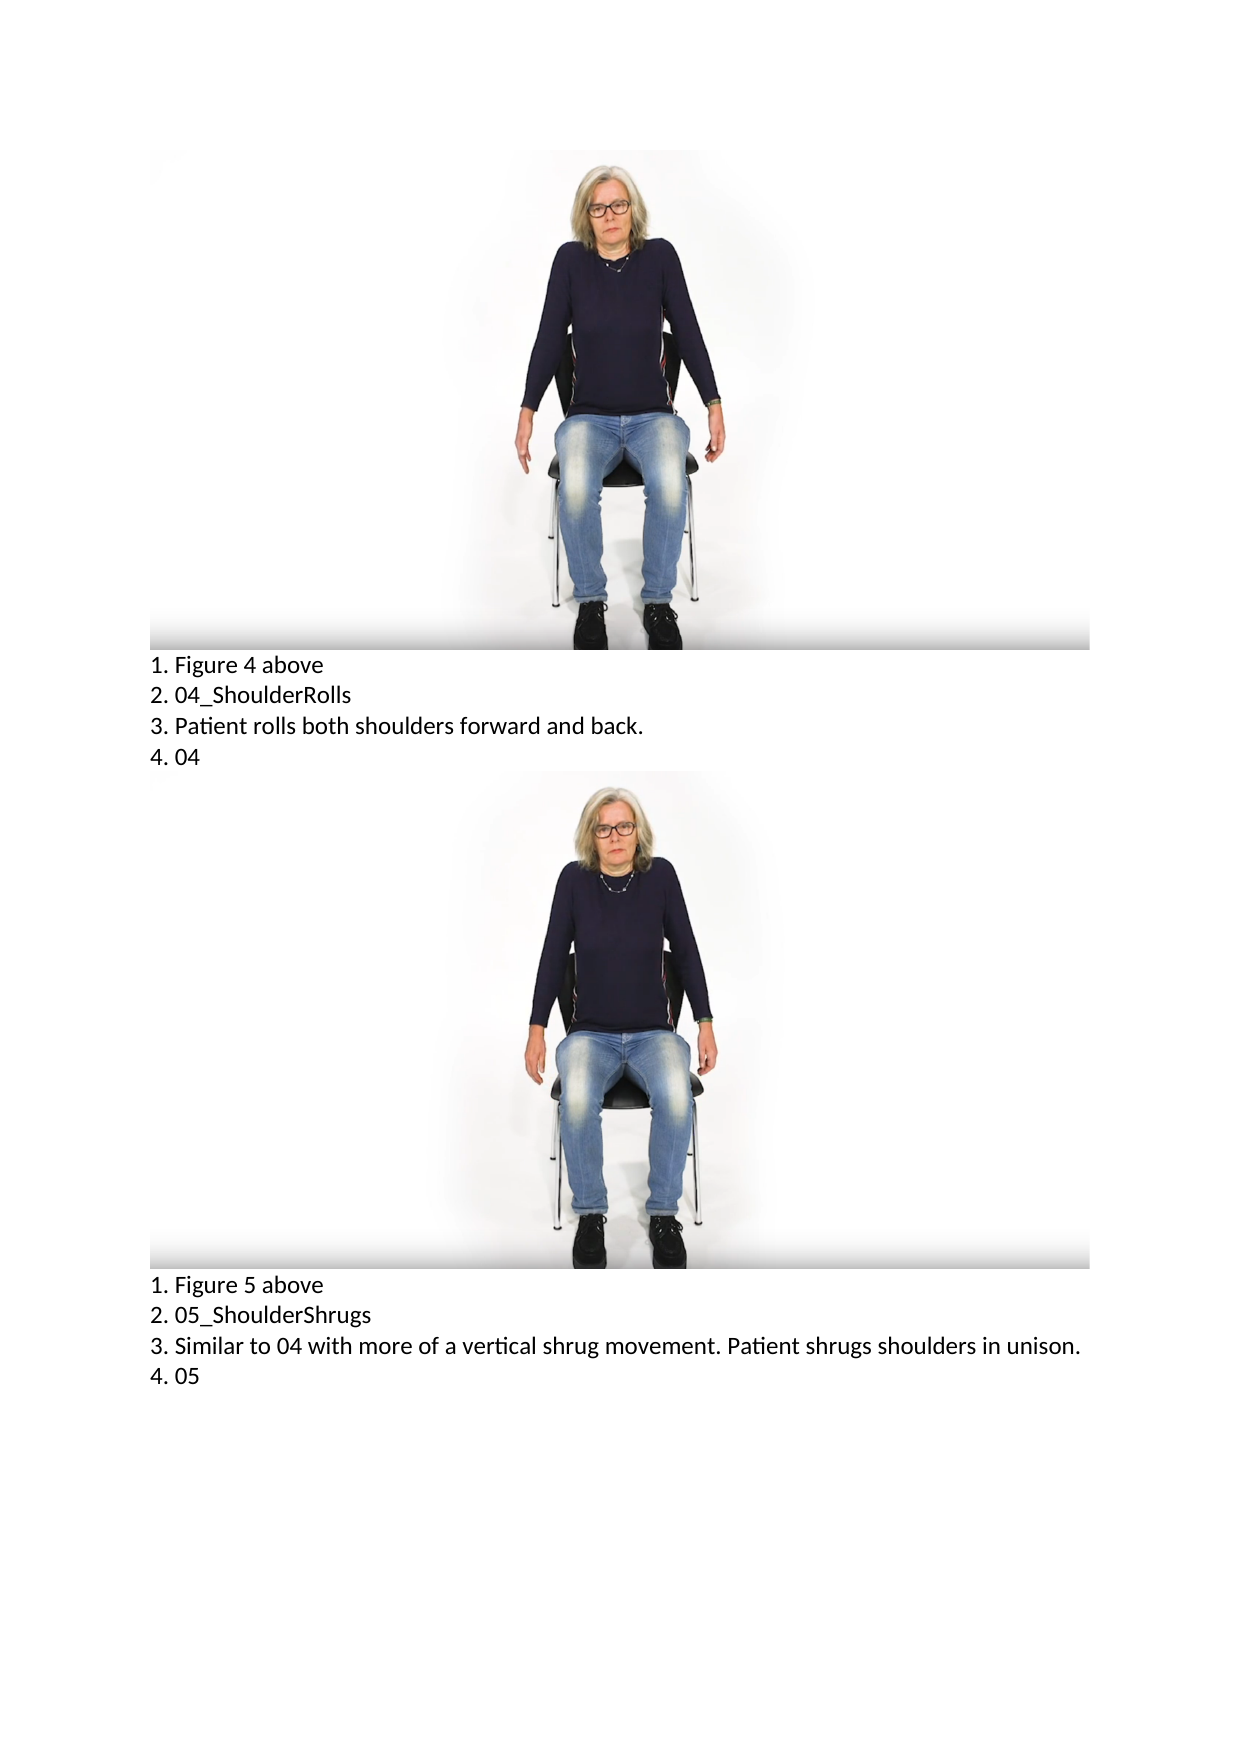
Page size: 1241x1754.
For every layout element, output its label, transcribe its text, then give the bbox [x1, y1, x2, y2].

text 4. 05 [150, 1361, 1090, 1391]
picture [150, 771, 1090, 1269]
text 3. Patient rolls both shoulders forward and back. [150, 710, 1090, 741]
text 1. Figure 4 above [150, 650, 1090, 680]
text 3. Similar to 04 with more of a vertical shrug movement. Patient shrugs shoulders in unison. [150, 1330, 1090, 1361]
picture [150, 150, 1090, 650]
text 1. Figure 5 above [150, 1269, 1090, 1299]
text 2. 05_ShoulderShrugs [150, 1299, 1090, 1330]
text 2. 04_ShoulderRolls [150, 680, 1090, 710]
text 4. 04 [150, 741, 1090, 771]
